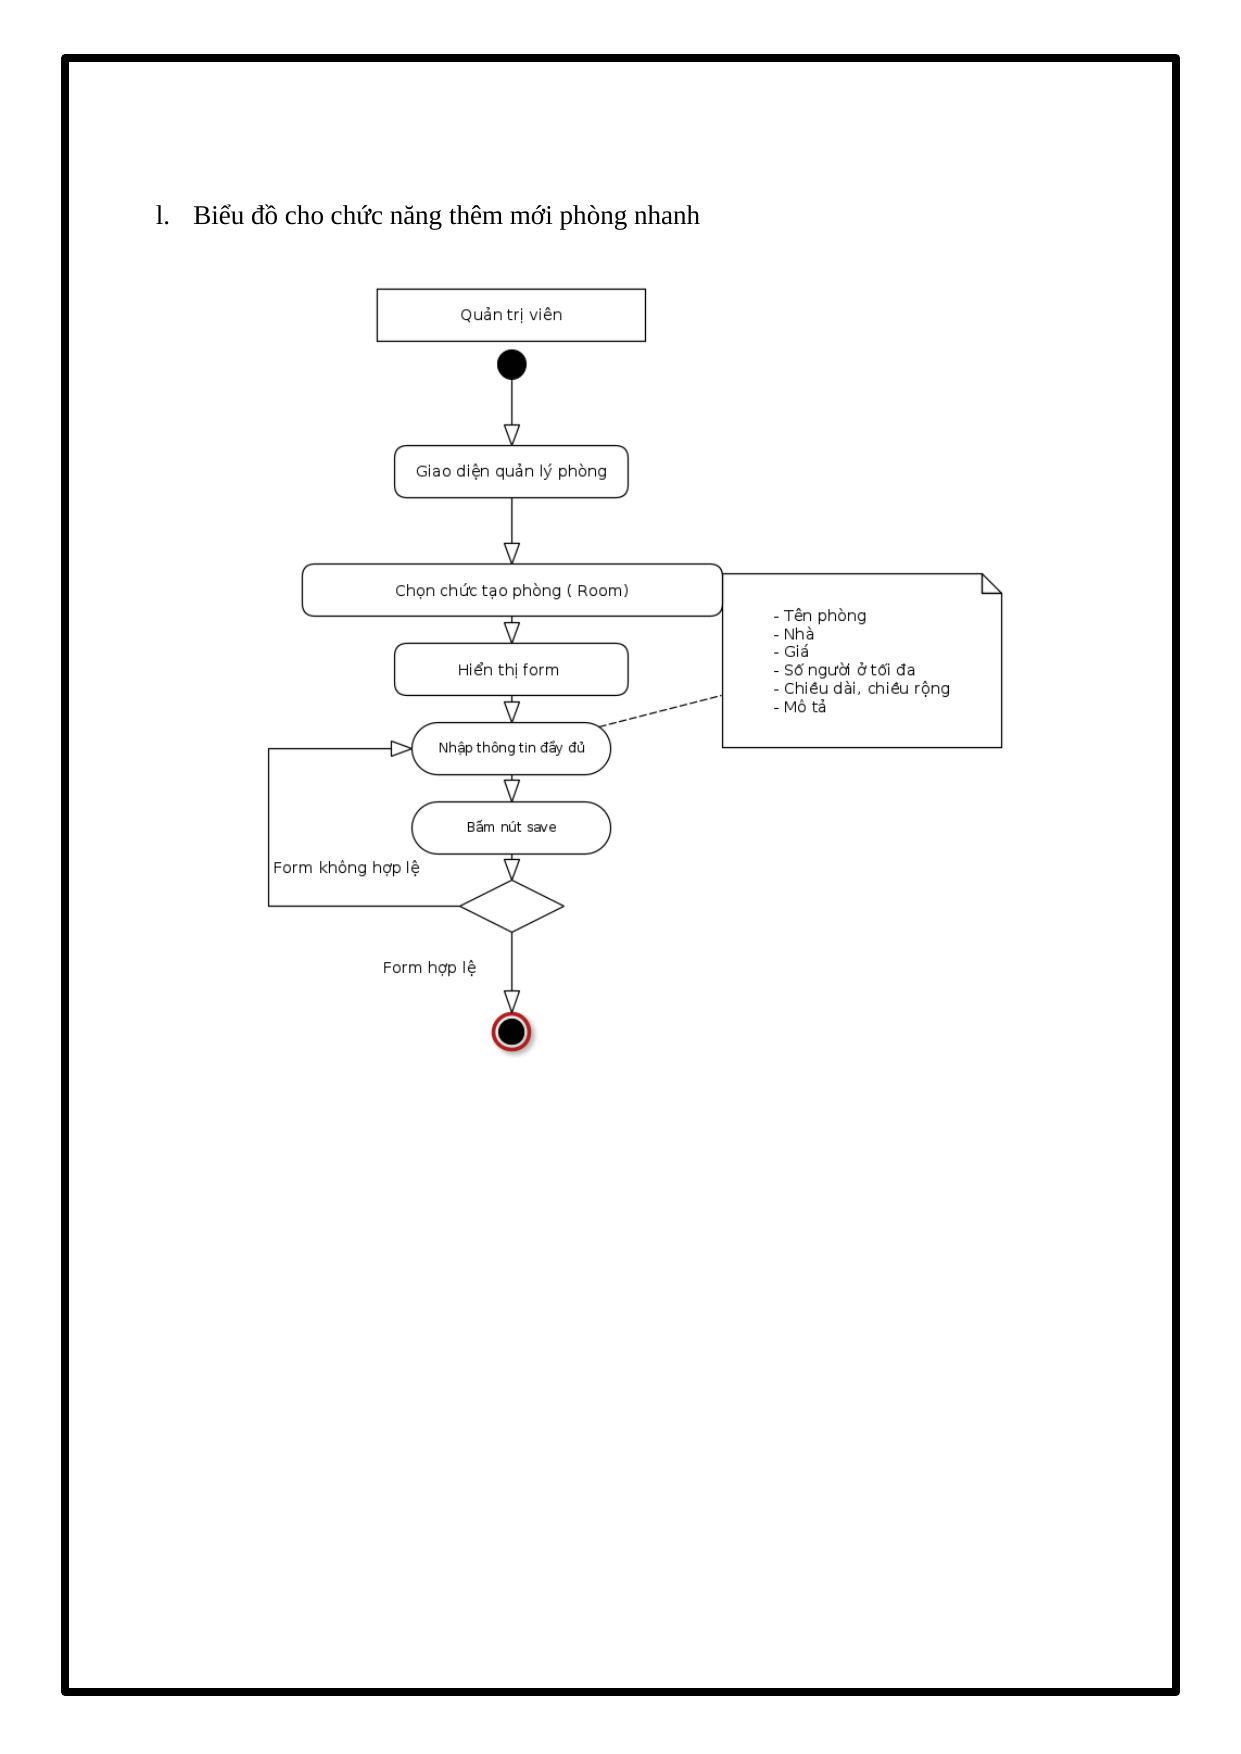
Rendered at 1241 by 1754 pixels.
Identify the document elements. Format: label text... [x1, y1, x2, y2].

list l. Biểu đồ cho chức năng thêm mới phòng nhanh [156, 199, 1122, 231]
picture [216, 230, 1024, 1111]
